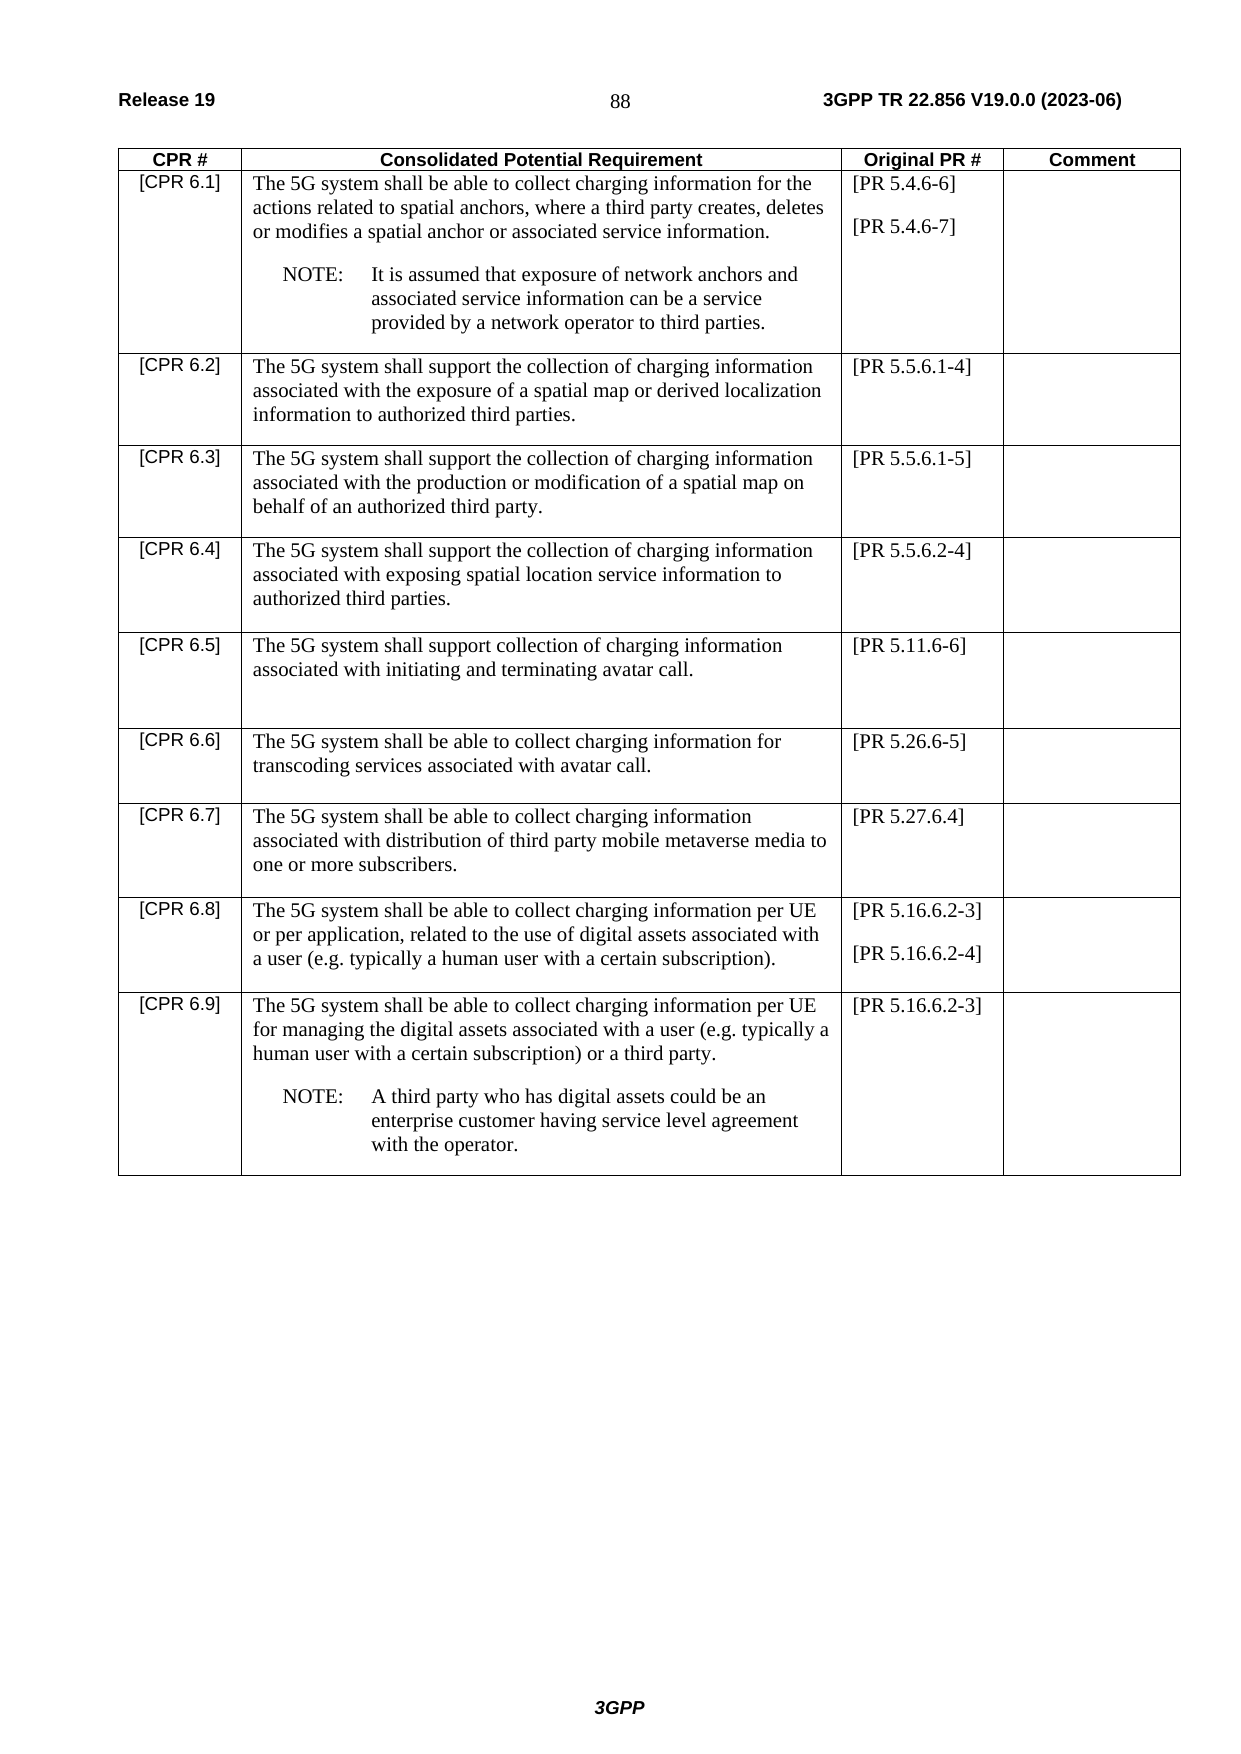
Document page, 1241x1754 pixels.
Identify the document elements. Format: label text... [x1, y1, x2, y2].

table_cell [CPR 6.5] [119, 633, 241, 728]
table_header Consolidated Potential Requirement [242, 149, 841, 170]
table_cell [1004, 446, 1180, 537]
table_cell [PR 5.5.6.2-4] [842, 538, 1003, 632]
table_cell The 5G system shall support the collection of charging information associated with exposing spatial location service information to authorized third parties. [242, 538, 841, 632]
table_cell [1004, 633, 1180, 728]
table_cell [PR 5.16.6.2-3] [PR 5.16.6.2-4] [842, 898, 1003, 992]
table_cell [CPR 6.7] [119, 804, 241, 897]
table_cell [1004, 171, 1180, 353]
table_cell [CPR 6.2] [119, 354, 241, 445]
table_cell [CPR 6.3] [119, 446, 241, 537]
table_cell The 5G system shall be able to collect charging information for transcoding services associated with avatar call. [242, 729, 841, 803]
table_cell [CPR 6.6] [119, 729, 241, 803]
table_cell [1004, 993, 1180, 1174]
table_cell The 5G system shall support collection of charging information associated with initiating and terminating avatar call. [242, 633, 841, 728]
table_cell The 5G system shall be able to collect charging information for the actions related to spatial anchors, where a third party creates, deletes or modifies a spatial anchor or associated service information. NOTE: It is assumed that exposure of network anchors and associated service information can be a service provided by a network operator to third parties. [242, 171, 841, 353]
table_cell [PR 5.27.6.4] [842, 804, 1003, 897]
table_cell [CPR 6.4] [119, 538, 241, 632]
table_cell [1004, 804, 1180, 897]
table_header CPR # [119, 149, 241, 170]
table_header Original PR # [842, 149, 1003, 170]
table_cell [PR 5.16.6.2-3] [842, 993, 1003, 1174]
table_cell The 5G system shall be able to collect charging information per UE or per application, related to the use of digital assets associated with a user (e.g. typically a human user with a certain subscription). [242, 898, 841, 992]
table_cell [CPR 6.1] [119, 171, 241, 353]
table_cell [1004, 538, 1180, 632]
table_cell [1004, 354, 1180, 445]
table_cell [PR 5.26.6-5] [842, 729, 1003, 803]
table_cell [PR 5.11.6-6] [842, 633, 1003, 728]
table_header Comment [1004, 149, 1180, 170]
table_cell The 5G system shall be able to collect charging information associated with distribution of third party mobile metaverse media to one or more subscribers. [242, 804, 841, 897]
table_cell The 5G system shall support the collection of charging information associated with the exposure of a spatial map or derived localization information to authorized third parties. [242, 354, 841, 445]
table_cell [1004, 729, 1180, 803]
table_cell The 5G system shall be able to collect charging information per UE for managing the digital assets associated with a user (e.g. typically a human user with a certain subscription) or a third party. NOTE: A third party who has digital assets could be an enterprise customer having service level agreement with the operator. [242, 993, 841, 1174]
table_cell [CPR 6.8] [119, 898, 241, 992]
table_cell [PR 5.5.6.1-5] [842, 446, 1003, 537]
table_cell [1004, 898, 1180, 992]
table_cell [PR 5.5.6.1-4] [842, 354, 1003, 445]
table_cell The 5G system shall support the collection of charging information associated with the production or modification of a spatial map on behalf of an authorized third party. [242, 446, 841, 537]
table_cell [CPR 6.9] [119, 993, 241, 1174]
table_cell [PR 5.4.6-6] [PR 5.4.6-7] [842, 171, 1003, 353]
